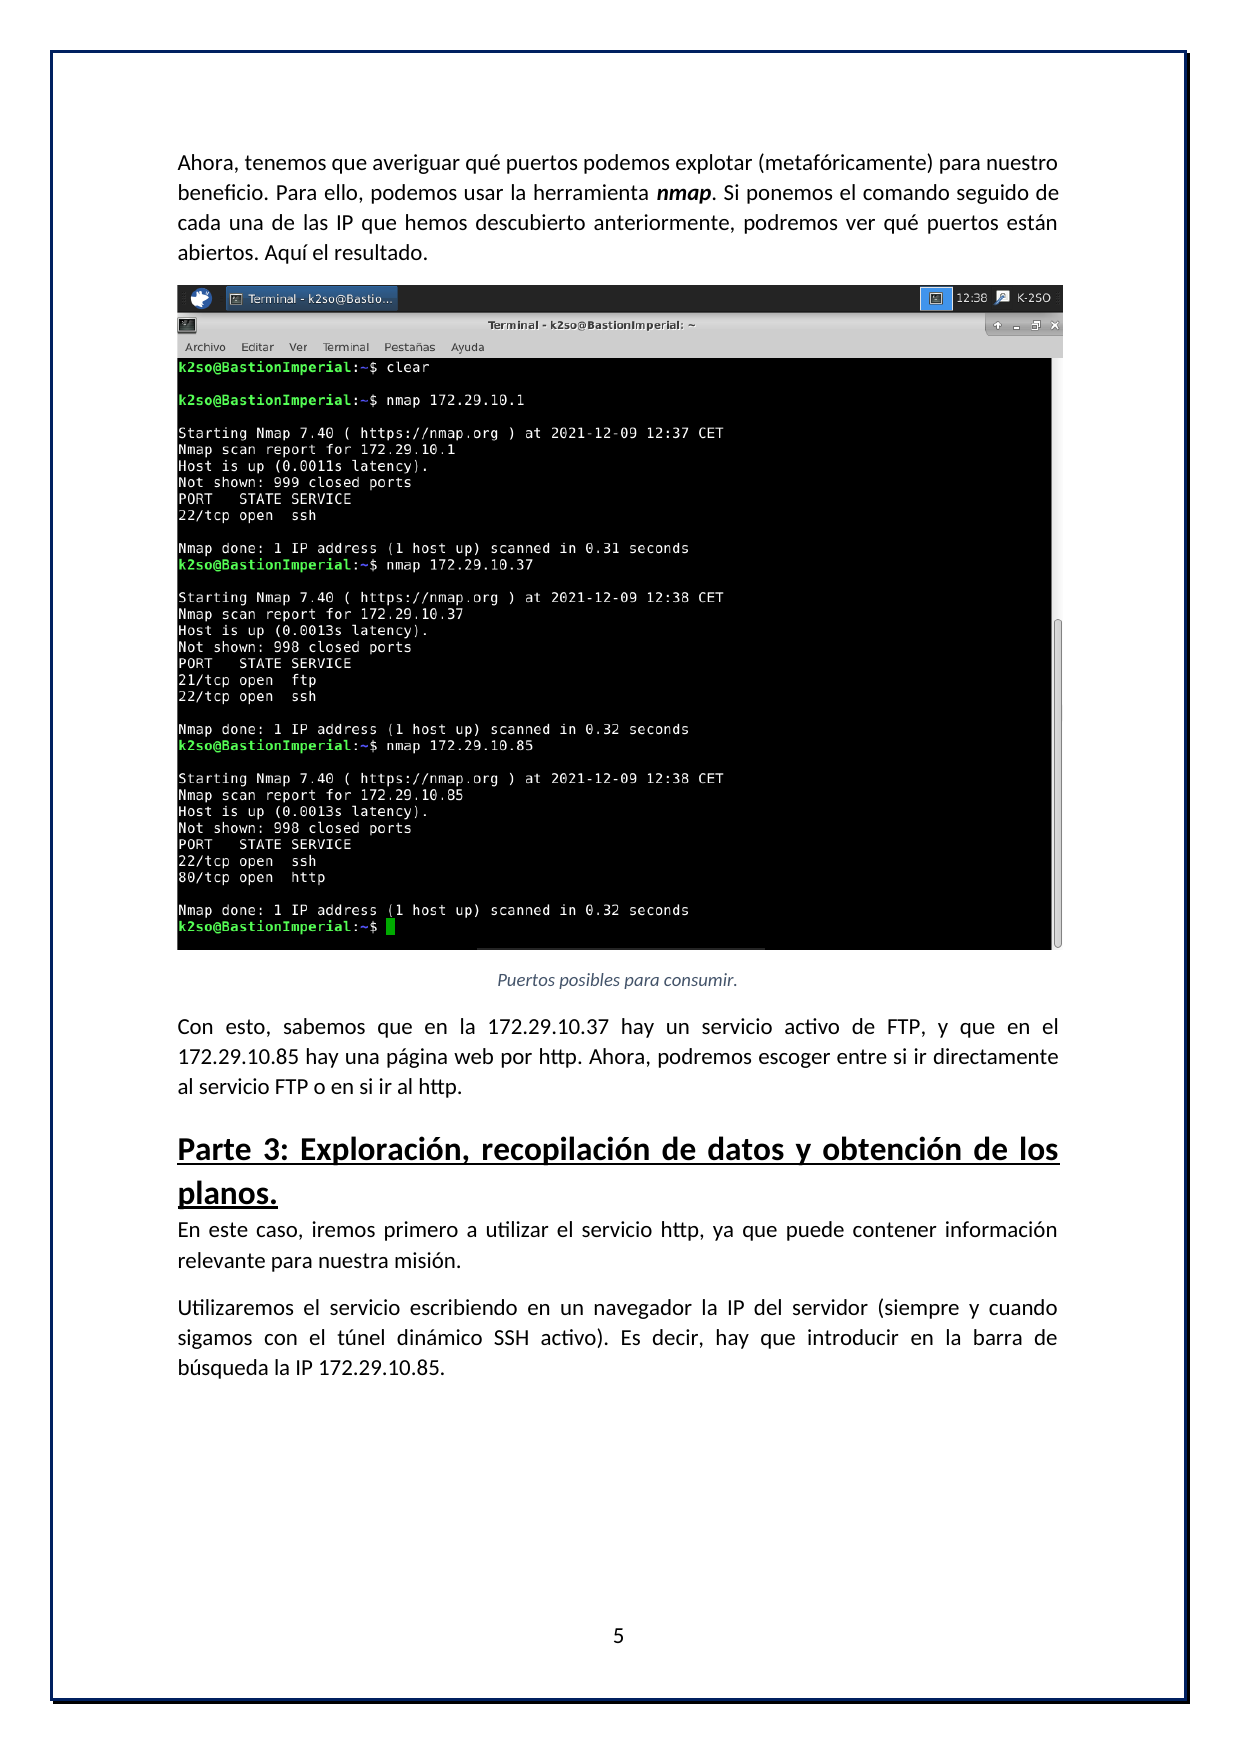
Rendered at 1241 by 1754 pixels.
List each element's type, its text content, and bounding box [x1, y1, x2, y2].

picture [177, 285, 1063, 950]
text Con esto, sabemos que en la 172.29.10.37 hay un servicio activo de FTP, y que en el 172.29.10.85 hay una página web por http. Ahora, podremos escoger entre si ir directamente al servicio FTP o en si ir al http. [177, 1012, 1060, 1101]
text Utilizaremos el servicio escribiendo en un navegador la IP del servidor (siempre y cuando sigamos con el túnel dinámico SSH activo). Es decir, hay que introducir en la barra de búsqueda la IP 172.29.10.85. [177, 1293, 1060, 1381]
text Ahora, tenemos que averiguar qué puertos podemos explotar (metafóricamente) para nuestro beneficio. Para ello, podemos usar la herramienta nmap. Si ponemos el comando seguido de cada una de las IP que hemos descubierto anteriormente, podremos ver qué puertos están abiertos. Aquí el resultado. [177, 148, 1060, 266]
text En este caso, iremos primero a utilizar el servicio http, ya que puede contener información relevante para nuestra misión. [177, 1216, 1060, 1274]
text Puertos posibles para consumir. [177, 968, 1060, 991]
subtitle Parte 3: Exploración, recopilación de datos y obtención de los planos. [177, 1128, 1060, 1163]
subtitle Parte 3: Exploración, recopilación de datos y obtención de los planos. [177, 1165, 1060, 1212]
